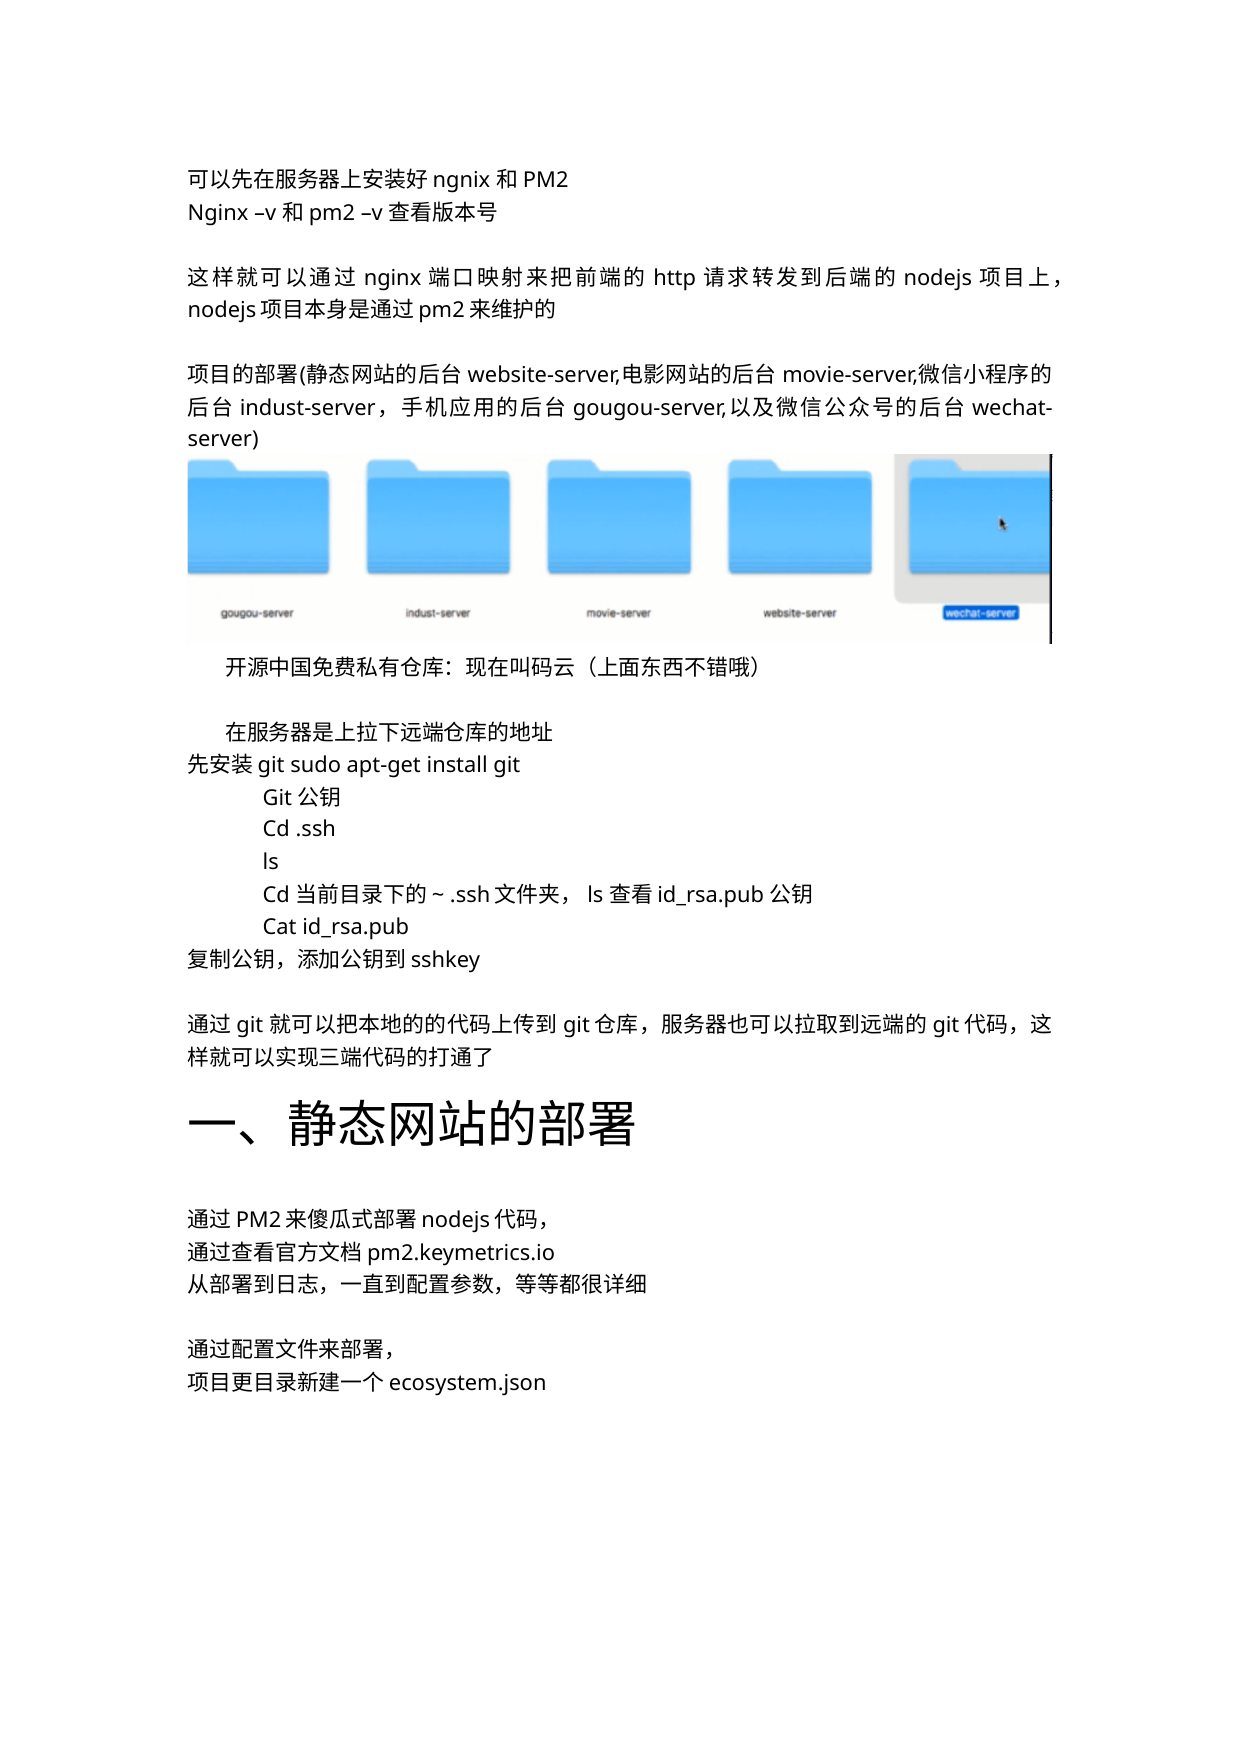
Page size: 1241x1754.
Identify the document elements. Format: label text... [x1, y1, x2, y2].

list Cd 当前目录下的 ~ .ssh文件夹， ls 查看id_rsa.pub 公钥 [262, 877, 1053, 909]
list 在服务器是上拉下远端仓库的地址 [225, 714, 1053, 747]
list Cat id_rsa.pub [262, 909, 1053, 942]
list Cd .ssh [262, 812, 1053, 844]
list Git 公钥 [262, 779, 1053, 812]
text 一、静态网站的部署 [187, 1072, 1053, 1169]
text 通过配置文件来部署， [187, 1332, 1053, 1364]
list 开源中国免费私有仓库：现在叫码云（上面东西不错哦） [225, 649, 1053, 682]
list ls [262, 844, 1053, 877]
text 项目的部署(静态网站的后台website-server,电影网站的后台movie-server,微信小程序的后台indust-server，手机应用的后台gougou-server,以及微信公众号的后台wechat-server) [187, 357, 1053, 454]
text 复制公钥，添加公钥到sshkey [187, 942, 1053, 974]
text 先安装git sudo apt-get install git [187, 747, 1053, 779]
picture [187, 454, 1053, 644]
text 通过PM2来傻瓜式部署nodejs代码， [187, 1202, 1053, 1234]
text 从部署到日志，一直到配置参数，等等都很详细 [187, 1267, 1053, 1299]
text 可以先在服务器上安装好ngnix 和 PM2 [187, 162, 1053, 194]
text Nginx –v 和 pm2 –v 查看版本号 [187, 194, 1053, 227]
text 这样就可以通过nginx端口映射来把前端的http请求转发到后端的nodejs项目上，nodejs项目本身是通过pm2来维护的 [187, 259, 1053, 324]
text 通过git 就可以把本地的的代码上传到git仓库，服务器也可以拉取到远端的git代码，这样就可以实现三端代码的打通了 [187, 1007, 1053, 1072]
text 项目更目录新建一个ecosystem.json [187, 1364, 1053, 1397]
text 通过查看官方文档pm2.keymetrics.io [187, 1234, 1053, 1267]
